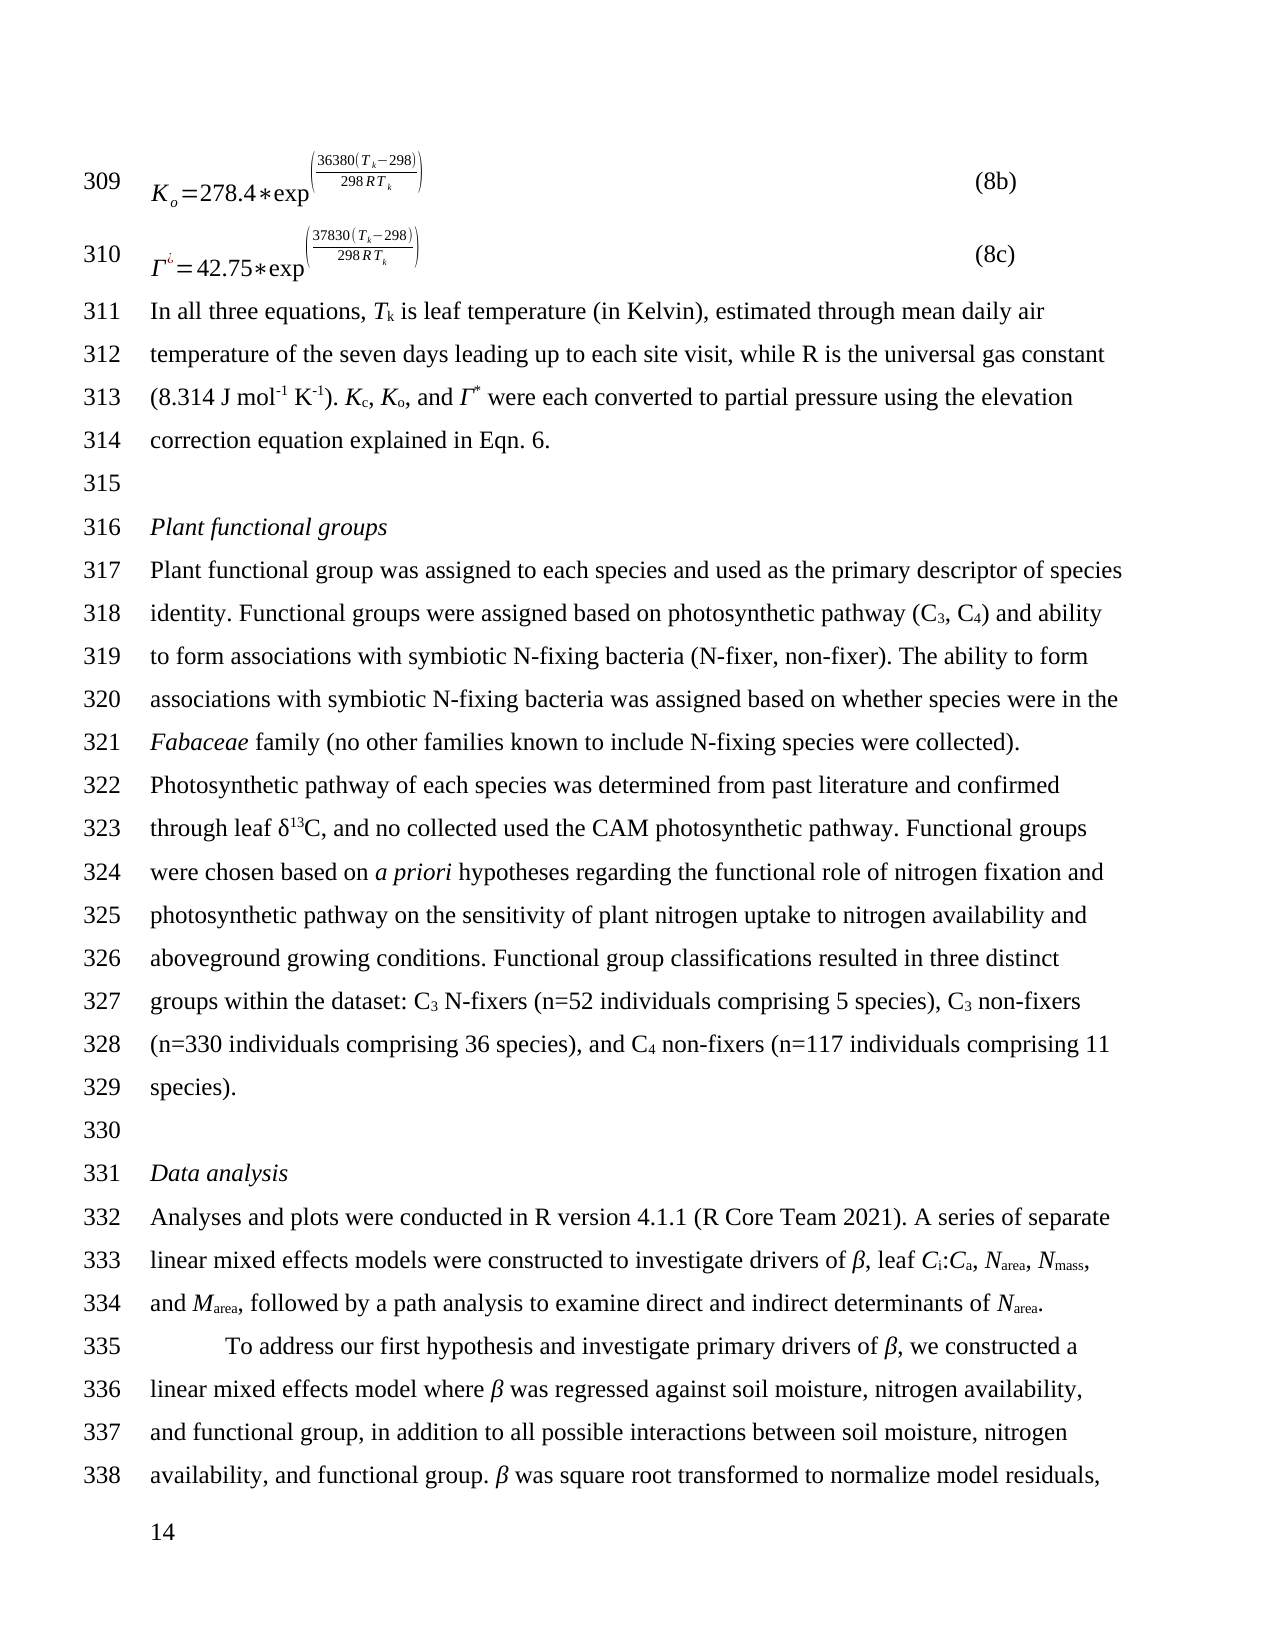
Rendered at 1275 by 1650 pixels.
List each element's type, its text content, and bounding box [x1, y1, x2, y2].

text Plant functional group was assigned to each species and used as the primary descriptor of species identity. Functional groups were assigned based on photosynthetic pathway (C3, C4) and ability to form associations with symbiotic N-fixing bacteria (N-fixer, non-fixer). The ability to form associations with symbiotic N-fixing bacteria was assigned based on whether species were in the Fabaceae family (no other families known to include N-fixing species were collected). Photosynthetic pathway of each species was determined from past literature and confirmed through leaf δ13C, and no collected used the CAM photosynthetic pathway. Functional groups were chosen based on a priori hypotheses regarding the functional role of nitrogen fixation and photosynthetic pathway on the sensitivity of plant nitrogen uptake to nitrogen availability and aboveground growing conditions. Functional group classifications resulted in three distinct groups within the dataset: C3 N-fixers (n=52 individuals comprising 5 species), C3 non-fixers (n=330 individuals comprising 36 species), and C4 non-fixers (n=117 individuals comprising 11 species). [150, 555, 1125, 1101]
text Analyses and plots were conducted in R version 4.1.1 (R Core Team 2021). A series of separate linear mixed effects models were constructed to investigate drivers of β, leaf Ci:Ca, Narea, Nmass, and Marea, followed by a path analysis to examine direct and indirect determinants of Narea. [150, 1202, 1125, 1317]
text Data analysis [150, 1158, 1125, 1187]
text In all three equations, Tk is leaf temperature (in Kelvin), estimated through mean daily air temperature of the seven days leading up to each site visit, while R is the universal gas constant (8.314 J mol-1 K-1). Kc, Ko, and Γ* were each converted to partial pressure using the elevation correction equation explained in Eqn. 6. [150, 296, 1125, 454]
text (8b) [150, 150, 1125, 211]
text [150, 1331, 1125, 1489]
text (8c) [150, 225, 1125, 282]
text Plant functional groups [150, 512, 1125, 540]
